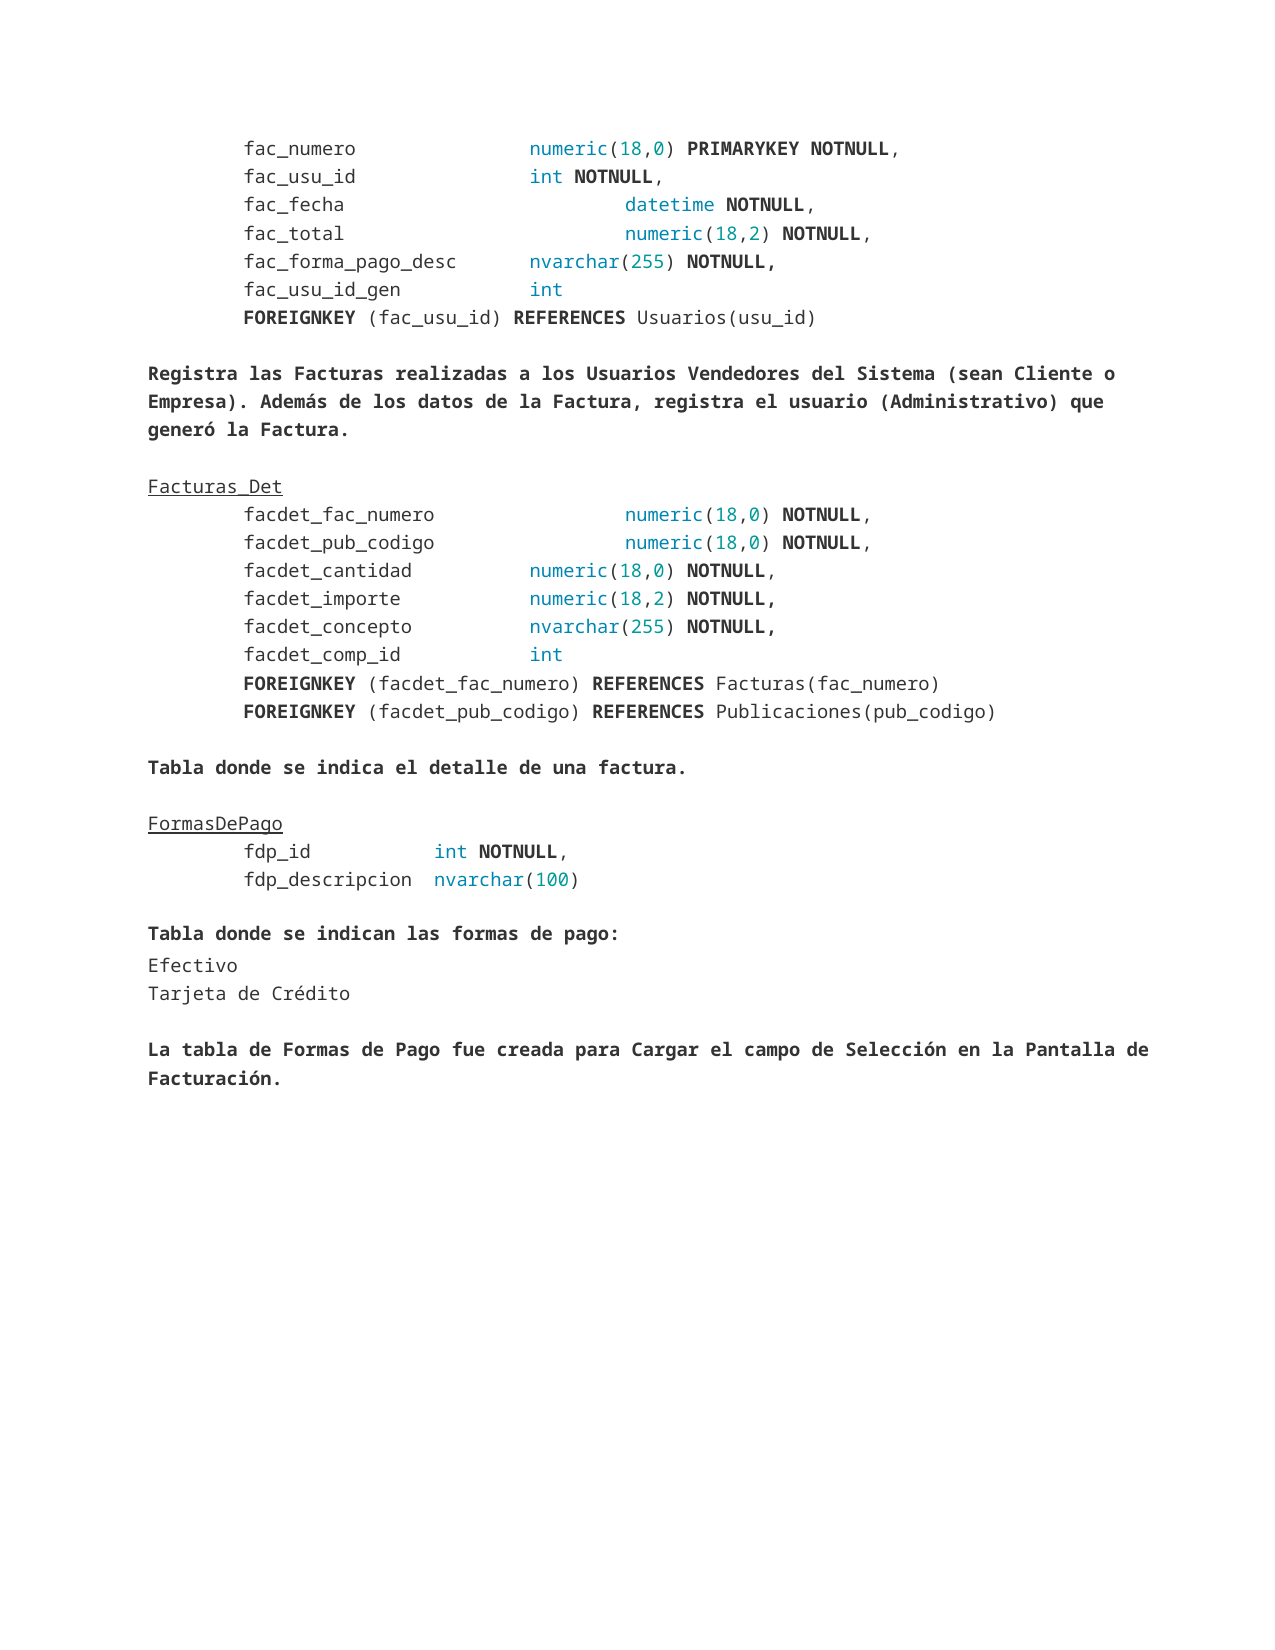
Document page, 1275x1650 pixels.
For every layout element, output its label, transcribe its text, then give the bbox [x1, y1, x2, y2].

text FOREIGNKEY (facdet_fac_numero) REFERENCES Facturas(fac_numero) [148, 667, 1167, 695]
text Efectivo [148, 950, 1167, 978]
text FOREIGNKEY (facdet_pub_codigo) REFERENCES Publicaciones(pub_codigo) [148, 695, 1167, 723]
text Tabla donde se indican las formas de pago: [148, 920, 1167, 946]
text Registra las Facturas realizadas a los Usuarios Vendedores del Sistema (sean Cliente o Empresa). Además de los datos de la Factura, registra el usuario (Administrativo) que generó la Factura. [148, 358, 1167, 442]
text Tarjeta de Crédito [148, 978, 1167, 1006]
text fac_forma_pago_desc nvarchar(255) NOTNULL, [148, 245, 1167, 273]
text facdet_concepto nvarchar(255) NOTNULL, [148, 611, 1167, 639]
text facdet_importe numeric(18,2) NOTNULL, [148, 583, 1167, 611]
text FOREIGNKEY (fac_usu_id) REFERENCES Usuarios(usu_id) [148, 302, 1167, 330]
text fdp_id int NOTNULL, [148, 836, 1167, 864]
text La tabla de Formas de Pago fue creada para Cargar el campo de Selección en la Pantalla de Facturación. [148, 1034, 1167, 1090]
text fac_numero numeric(18,0) PRIMARYKEY NOTNULL, [148, 133, 1167, 161]
text fac_usu_id int NOTNULL, [148, 161, 1167, 189]
text facdet_cantidad numeric(18,0) NOTNULL, [148, 555, 1167, 583]
text facdet_pub_codigo numeric(18,0) NOTNULL, [148, 527, 1167, 555]
text facdet_fac_numero numeric(18,0) NOTNULL, [148, 498, 1167, 527]
text fac_total numeric(18,2) NOTNULL, [148, 217, 1167, 245]
text Tabla donde se indica el detalle de una factura. [148, 752, 1167, 780]
text Facturas_Det [148, 470, 1167, 498]
text FormasDePago [148, 808, 1167, 836]
text fdp_descripcion nvarchar(100) [148, 864, 1167, 892]
text facdet_comp_id int [148, 639, 1167, 667]
text fac_fecha datetime NOTNULL, [148, 189, 1167, 217]
text fac_usu_id_gen int [148, 273, 1167, 302]
